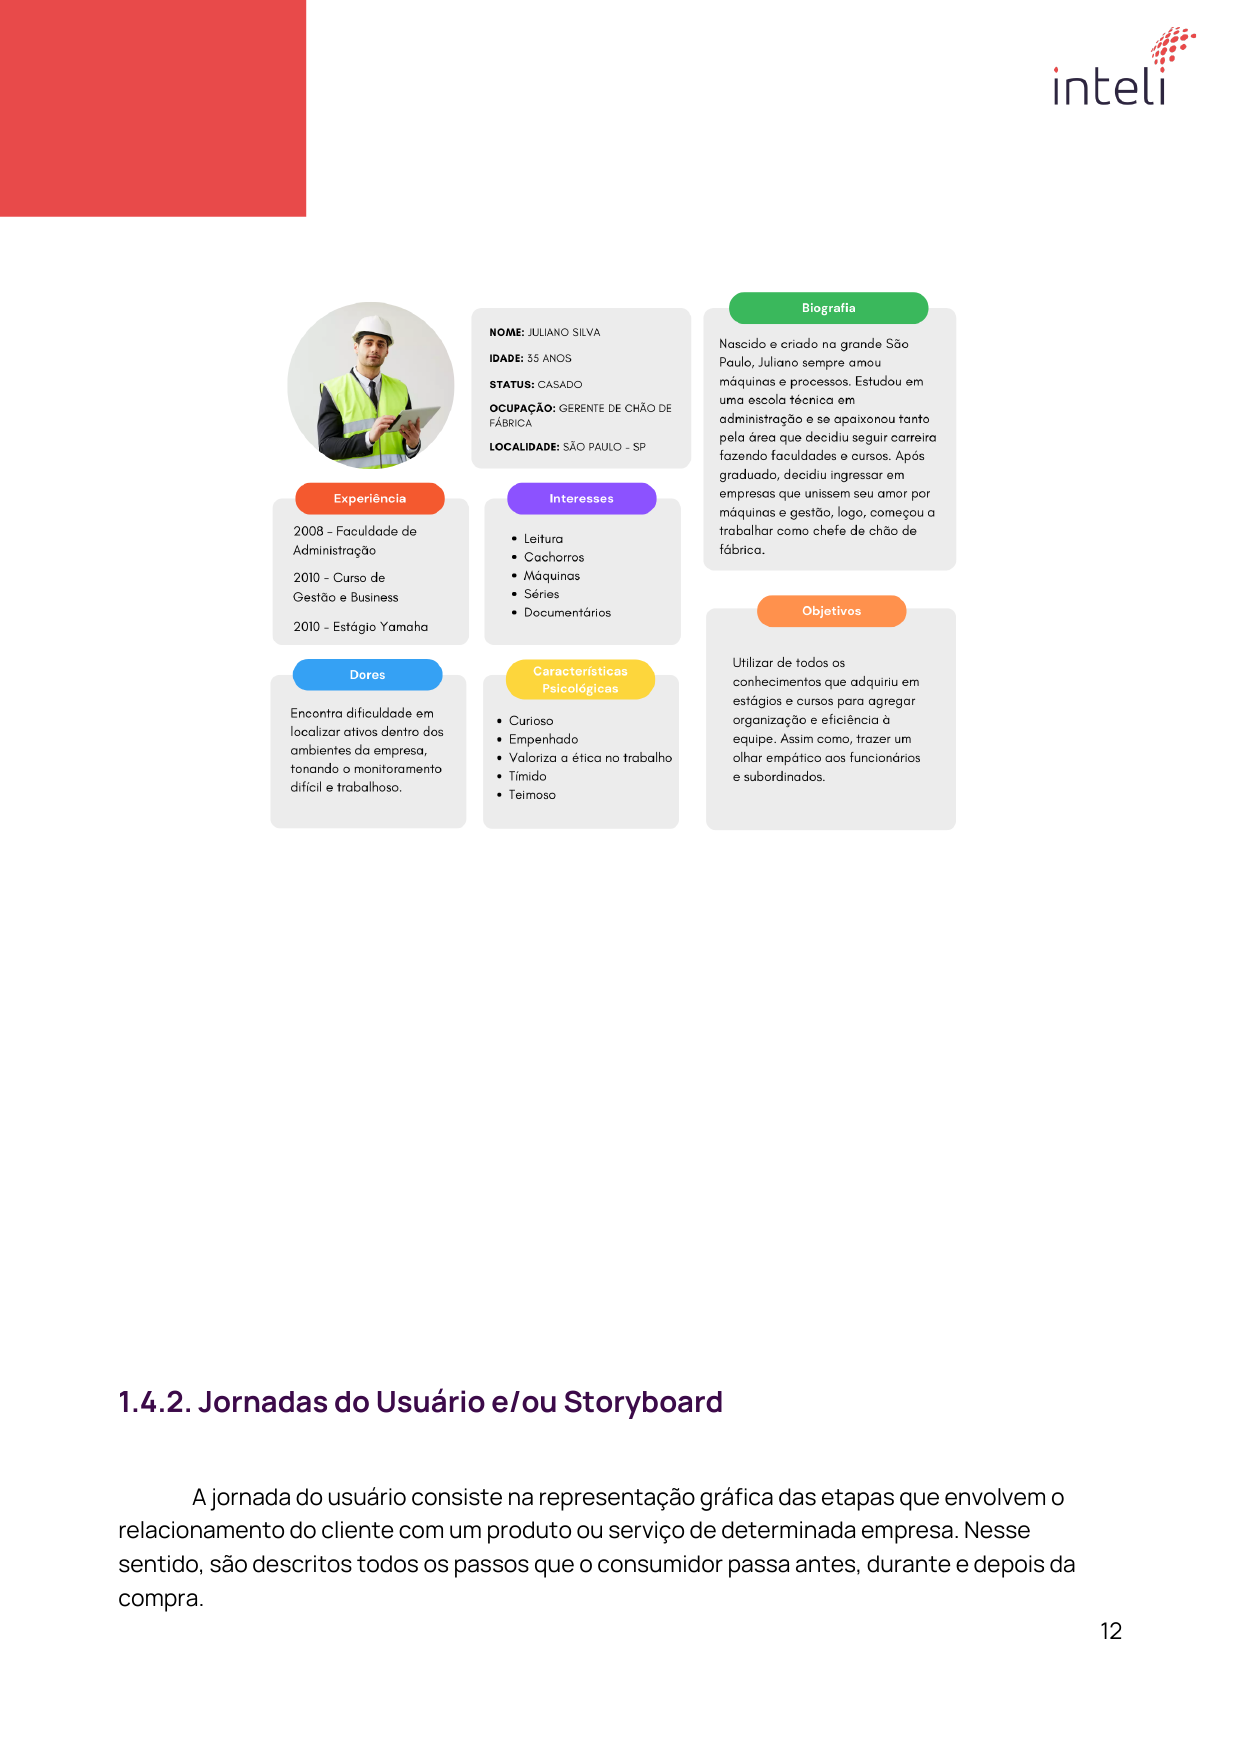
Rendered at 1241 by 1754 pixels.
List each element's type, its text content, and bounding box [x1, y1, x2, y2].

picture [1054, 27, 1197, 105]
picture [118, 275, 1133, 845]
subtitle 1.4.2. Jornadas do Usuário e/ou Storyboard [118, 1382, 1122, 1422]
text A jornada do usuário consiste na representação gráfica das etapas que envolvem o relacionamento do cliente com um produto ou serviço de determinada empresa. Nesse sentido, são descritos todos os passos que o consumidor passa antes, durante e depois da compra. [118, 1480, 1122, 1613]
picture [0, 0, 307, 217]
